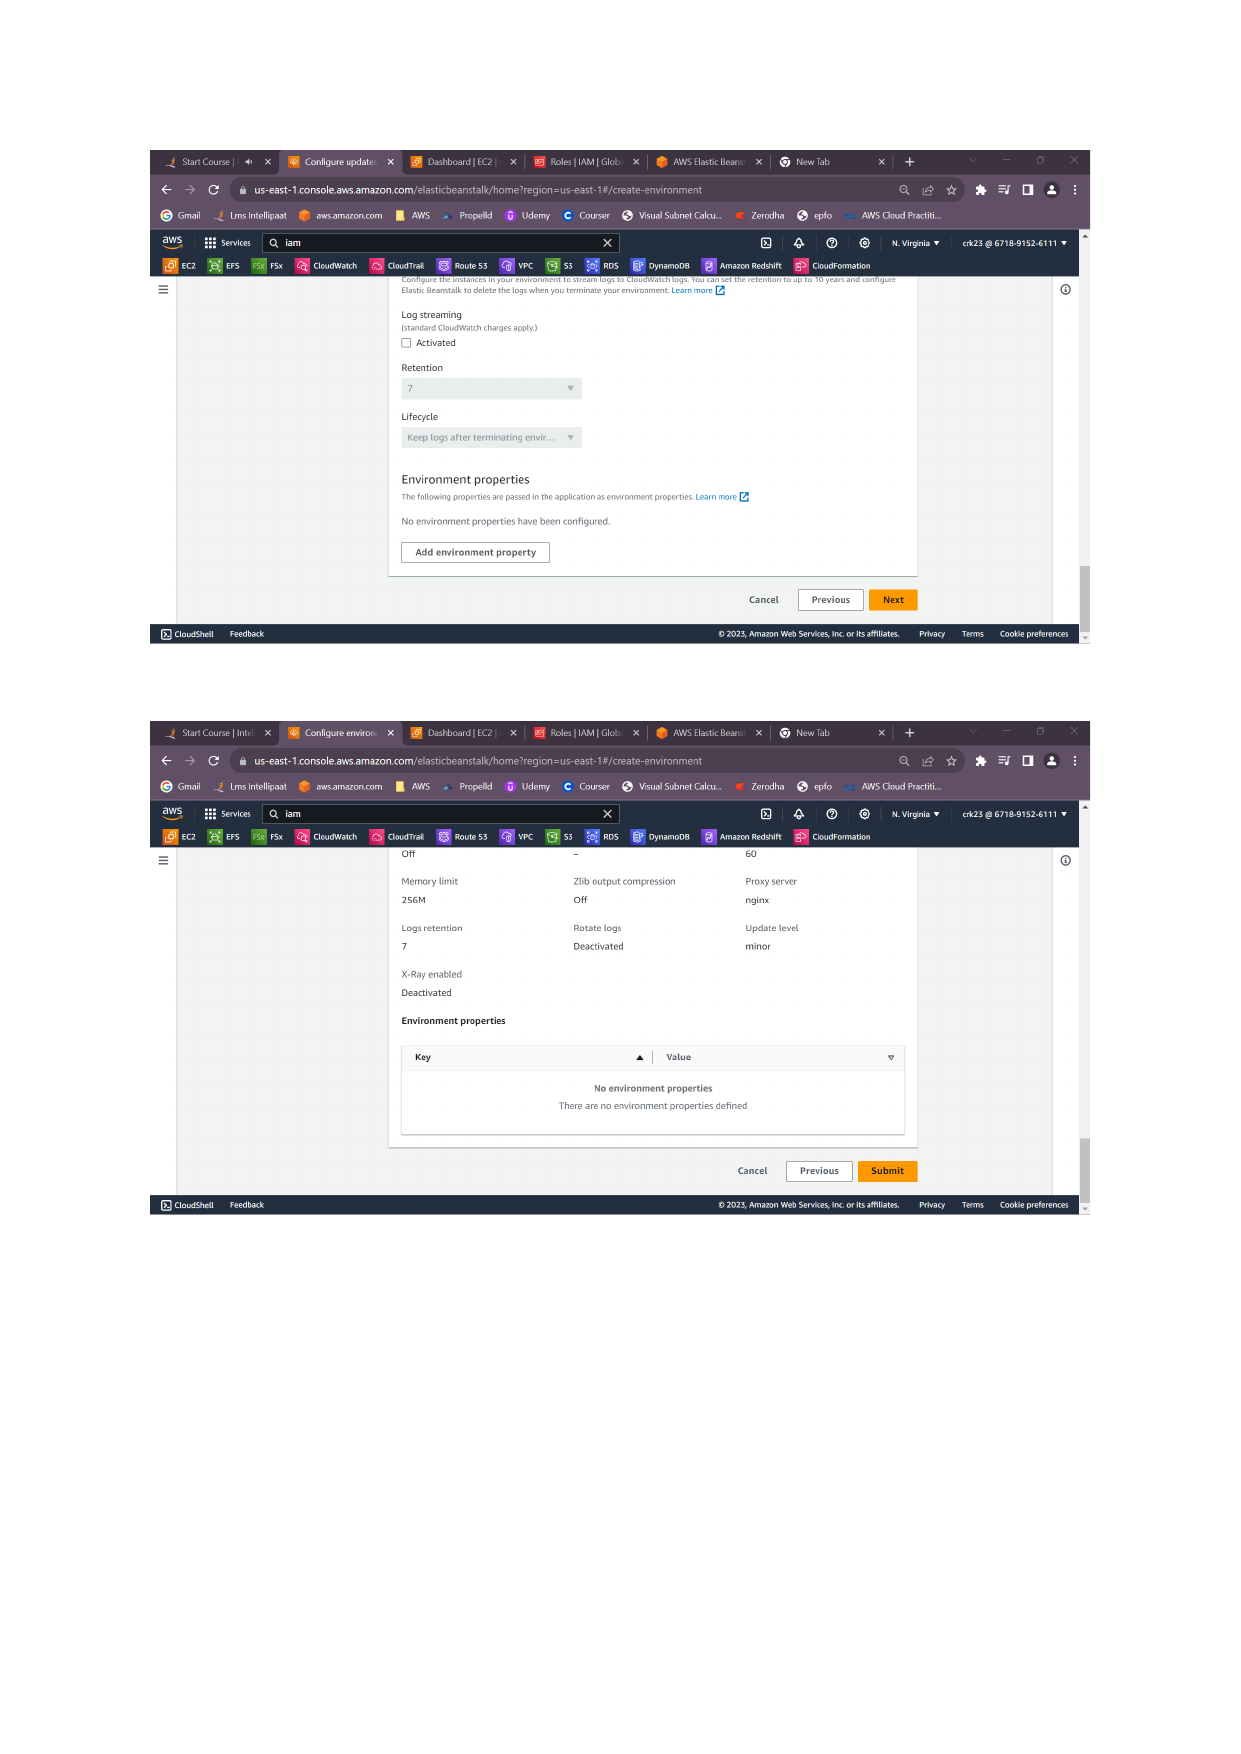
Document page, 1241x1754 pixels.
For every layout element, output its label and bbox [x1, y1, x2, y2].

picture [150, 150, 1091, 644]
picture [150, 721, 1091, 1215]
